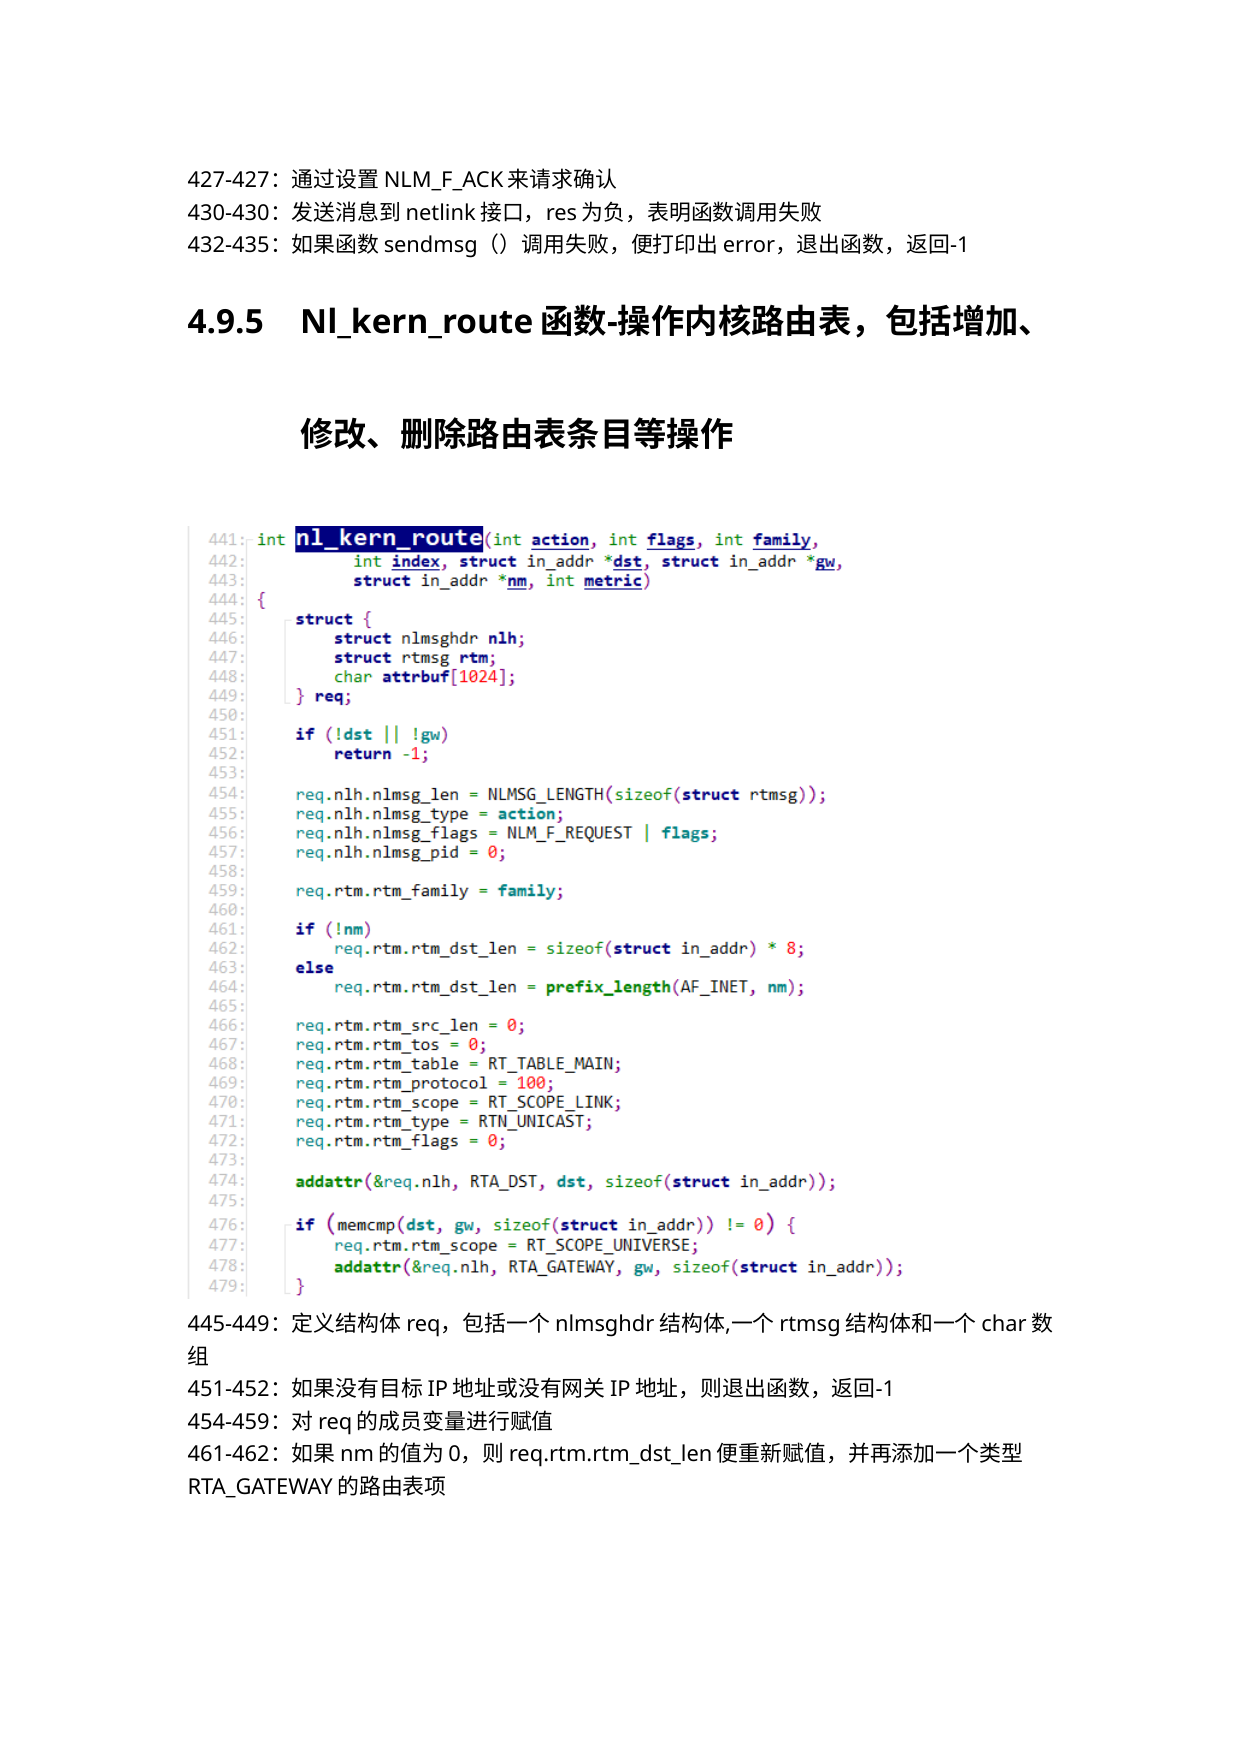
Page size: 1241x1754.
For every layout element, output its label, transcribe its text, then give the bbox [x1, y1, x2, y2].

text 432-435：如果函数sendmsg（）调用失败，便打印出error，退出函数，返回-1 [187, 227, 1053, 259]
text 430-430：发送消息到netlink接口，res为负，表明函数调用失败 [187, 194, 1053, 227]
text 451-452：如果没有目标IP地址或没有网关IP地址，则退出函数，返回-1 [187, 1371, 1053, 1404]
text RTA_GATEWAY的路由表项 [187, 1469, 1053, 1501]
text 461-462：如果nm的值为0，则req.rtm.rtm_dst_len便重新赋值，并再添加一个类型 [187, 1436, 1053, 1469]
text 427-427：通过设置NLM_F_ACK来请求确认 [187, 162, 1053, 194]
picture [187, 526, 1054, 1299]
subtitle Nl_kern_route函数-操作内核路由表，包括增加、修改、删除路由表条目等操作 [187, 287, 1053, 464]
text 445-449：定义结构体req，包括一个nlmsghdr结构体,一个rtmsg结构体和一个char数组 [187, 1306, 1053, 1371]
text 454-459：对req的成员变量进行赋值 [187, 1404, 1053, 1436]
